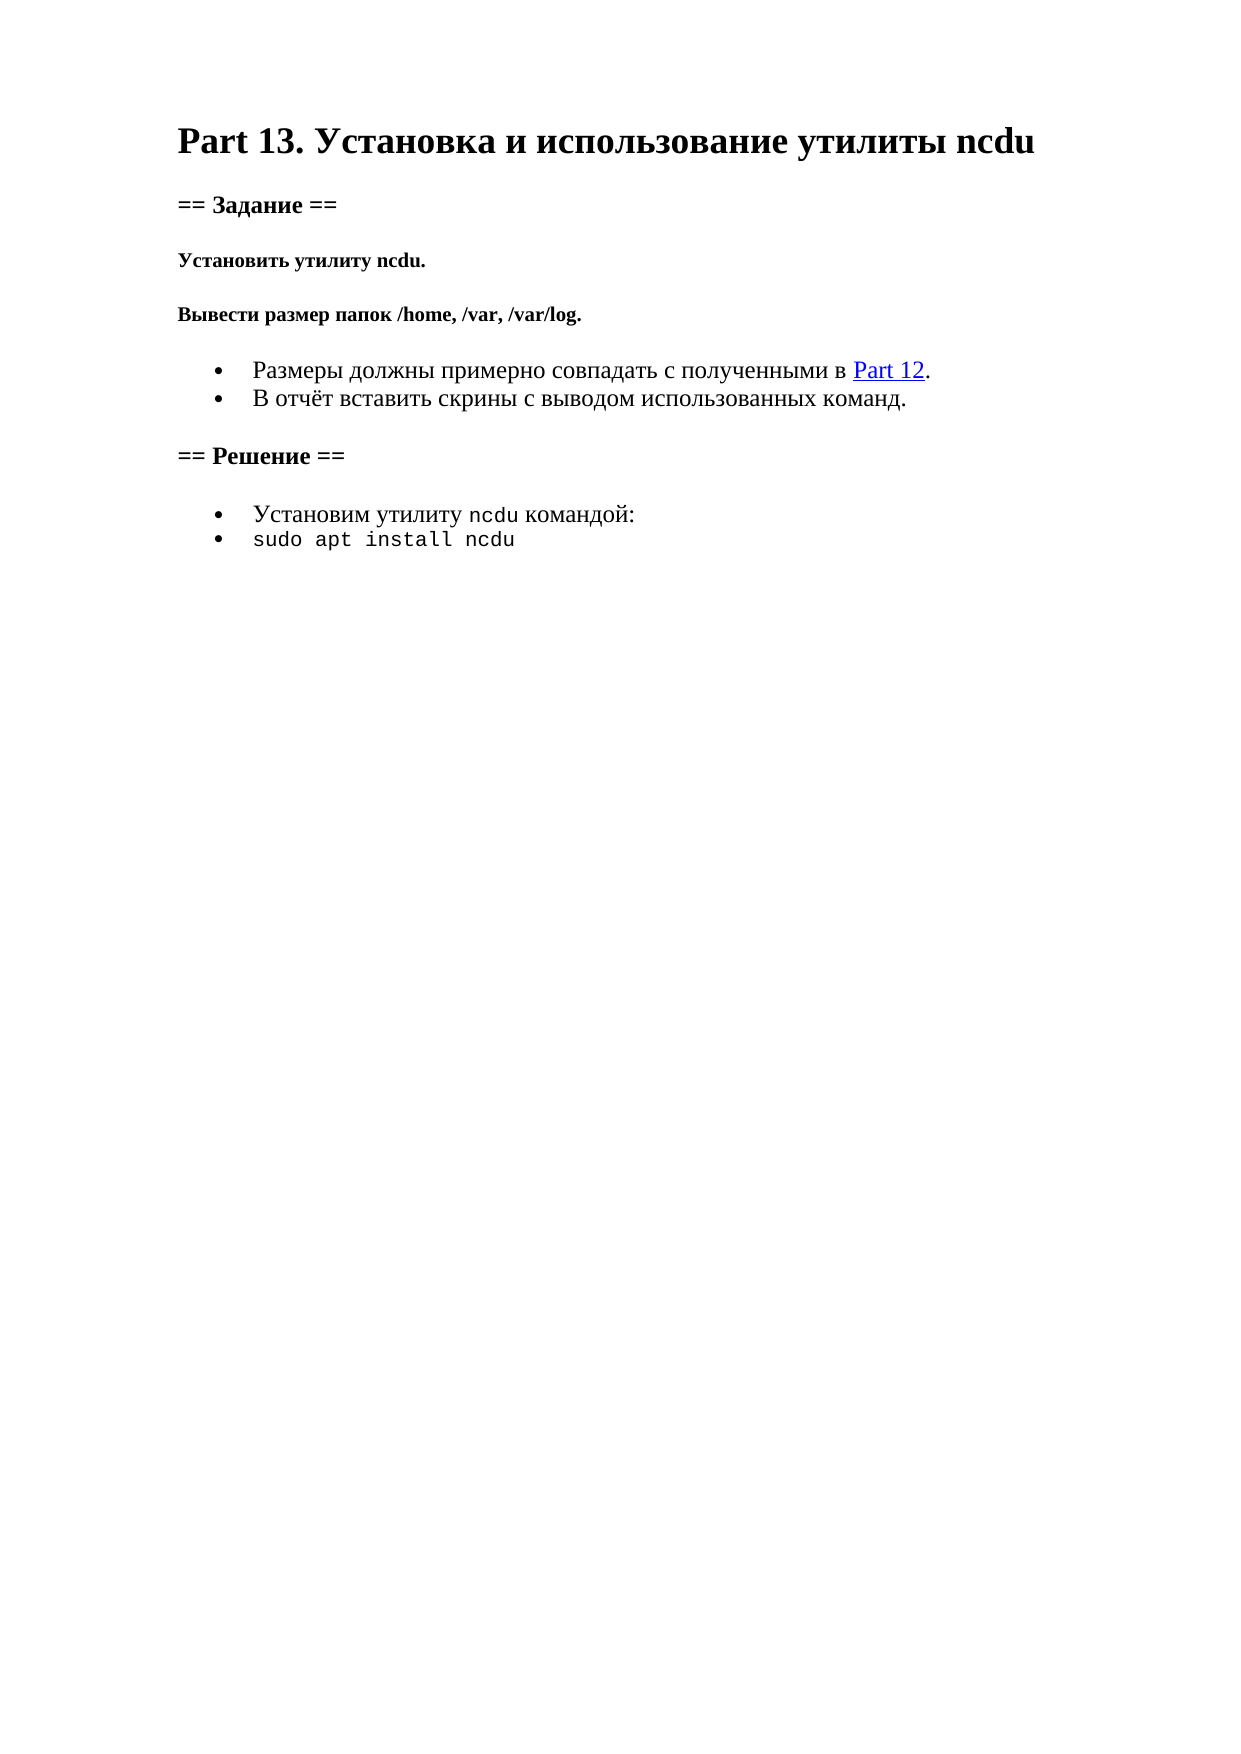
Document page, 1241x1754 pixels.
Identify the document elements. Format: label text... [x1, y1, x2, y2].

text Part 13. Установка и использование утилиты ncdu [177, 118, 1152, 161]
text == Задание == [177, 190, 1152, 219]
list В отчёт вставить скрины с выводом использованных команд. [215, 383, 1152, 412]
list Установим утилиту ncdu командой: [215, 499, 1152, 529]
text Вывести размер папок /home, /var, /var/log. [177, 302, 1152, 326]
list Размеры должны примерно совпадать с полученными в Part 12. [215, 355, 1152, 383]
list sudo apt install ncdu [215, 529, 1152, 553]
text == Решение == [177, 441, 1152, 470]
text Установить утилиту ncdu. [177, 248, 1152, 272]
